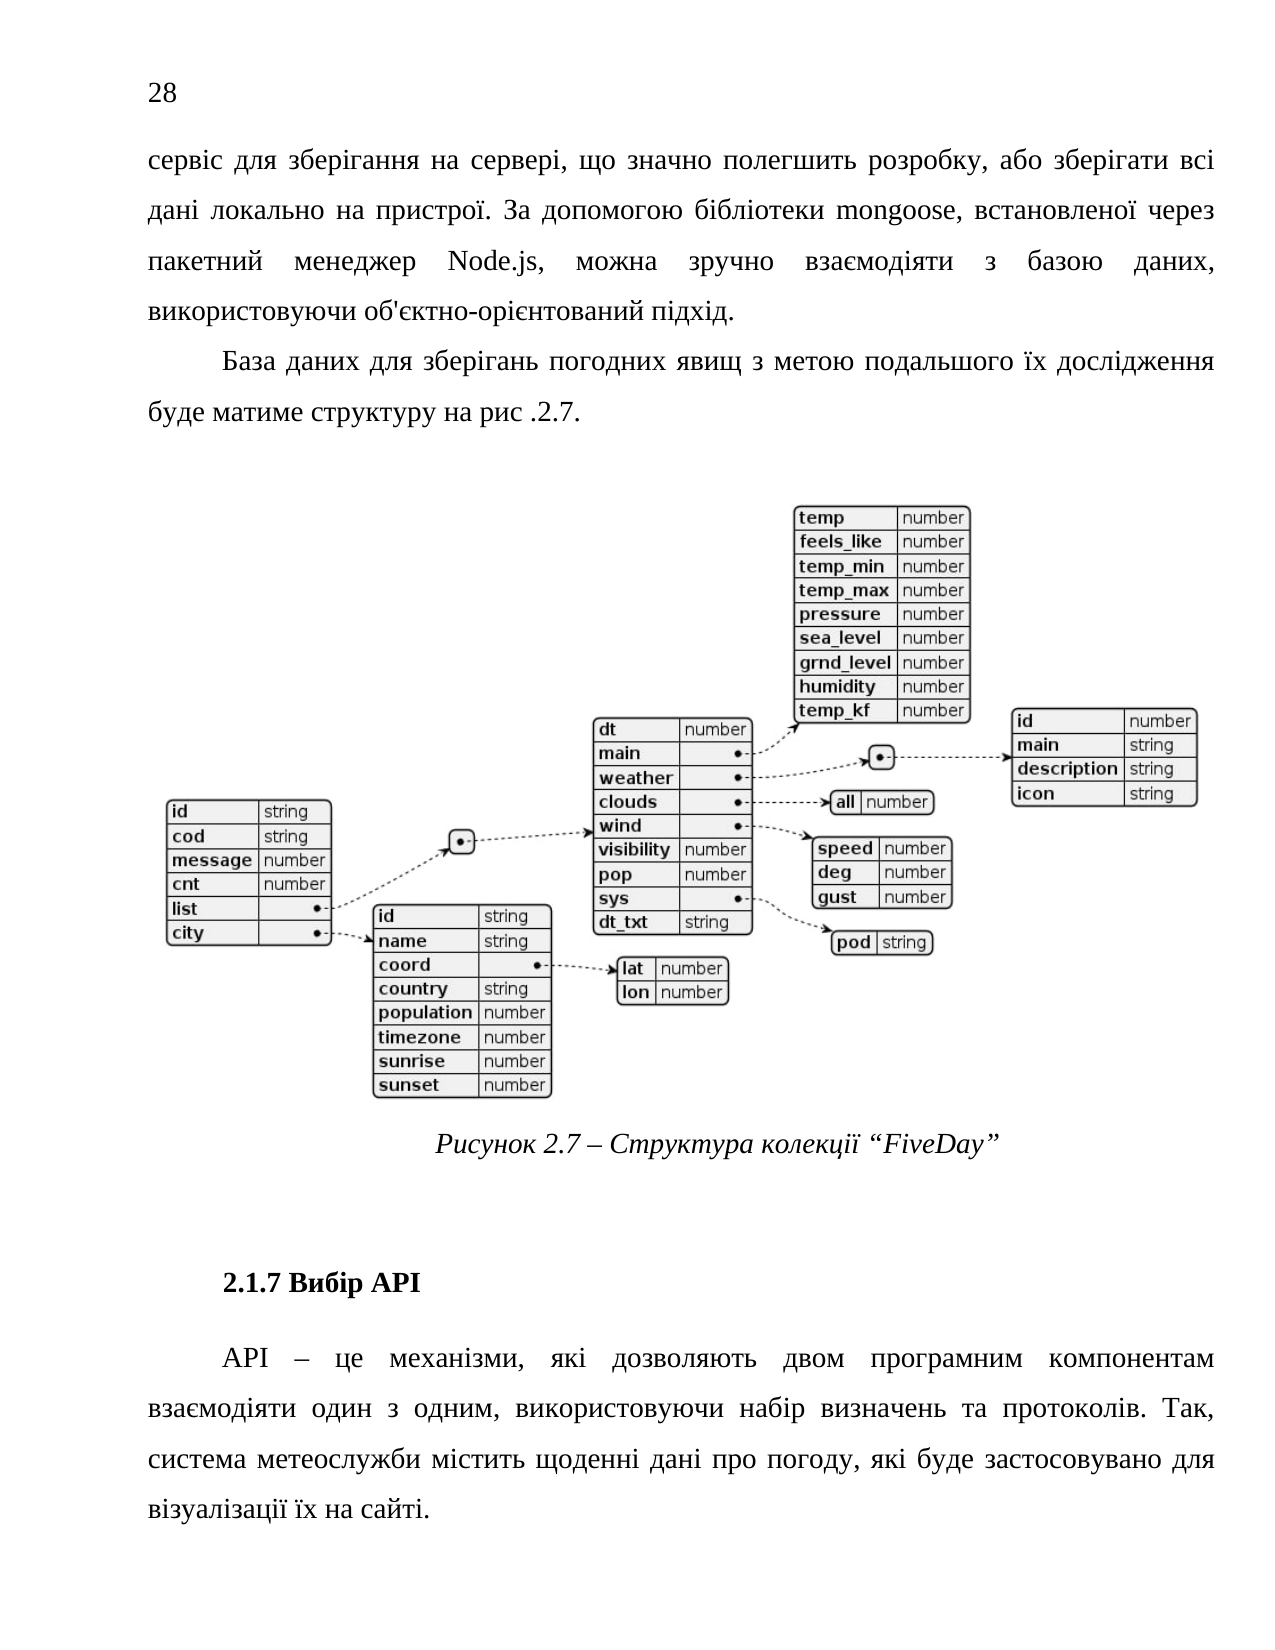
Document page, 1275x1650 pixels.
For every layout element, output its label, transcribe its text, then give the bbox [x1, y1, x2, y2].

picture [155, 494, 1209, 1110]
text API – це механізми, які дозволяють двом програмним компонентам взаємодіяти один з одним, використовуючи набір визначень та протоколів. Так, система метеослужби містить щоденні дані про погоду, які буде застосовувано для візуалізації їх на сайті. [148, 1340, 1216, 1524]
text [148, 142, 1216, 327]
text База даних для зберігань погодних явищ з метою подальшого їх дослідження буде матиме структуру на рис .2.7. [148, 343, 1216, 427]
text Рисунок 2.7 – Структура колекції “FiveDay” [148, 1127, 1216, 1160]
subtitle 2.1.7 Вибір API [148, 1265, 1216, 1298]
